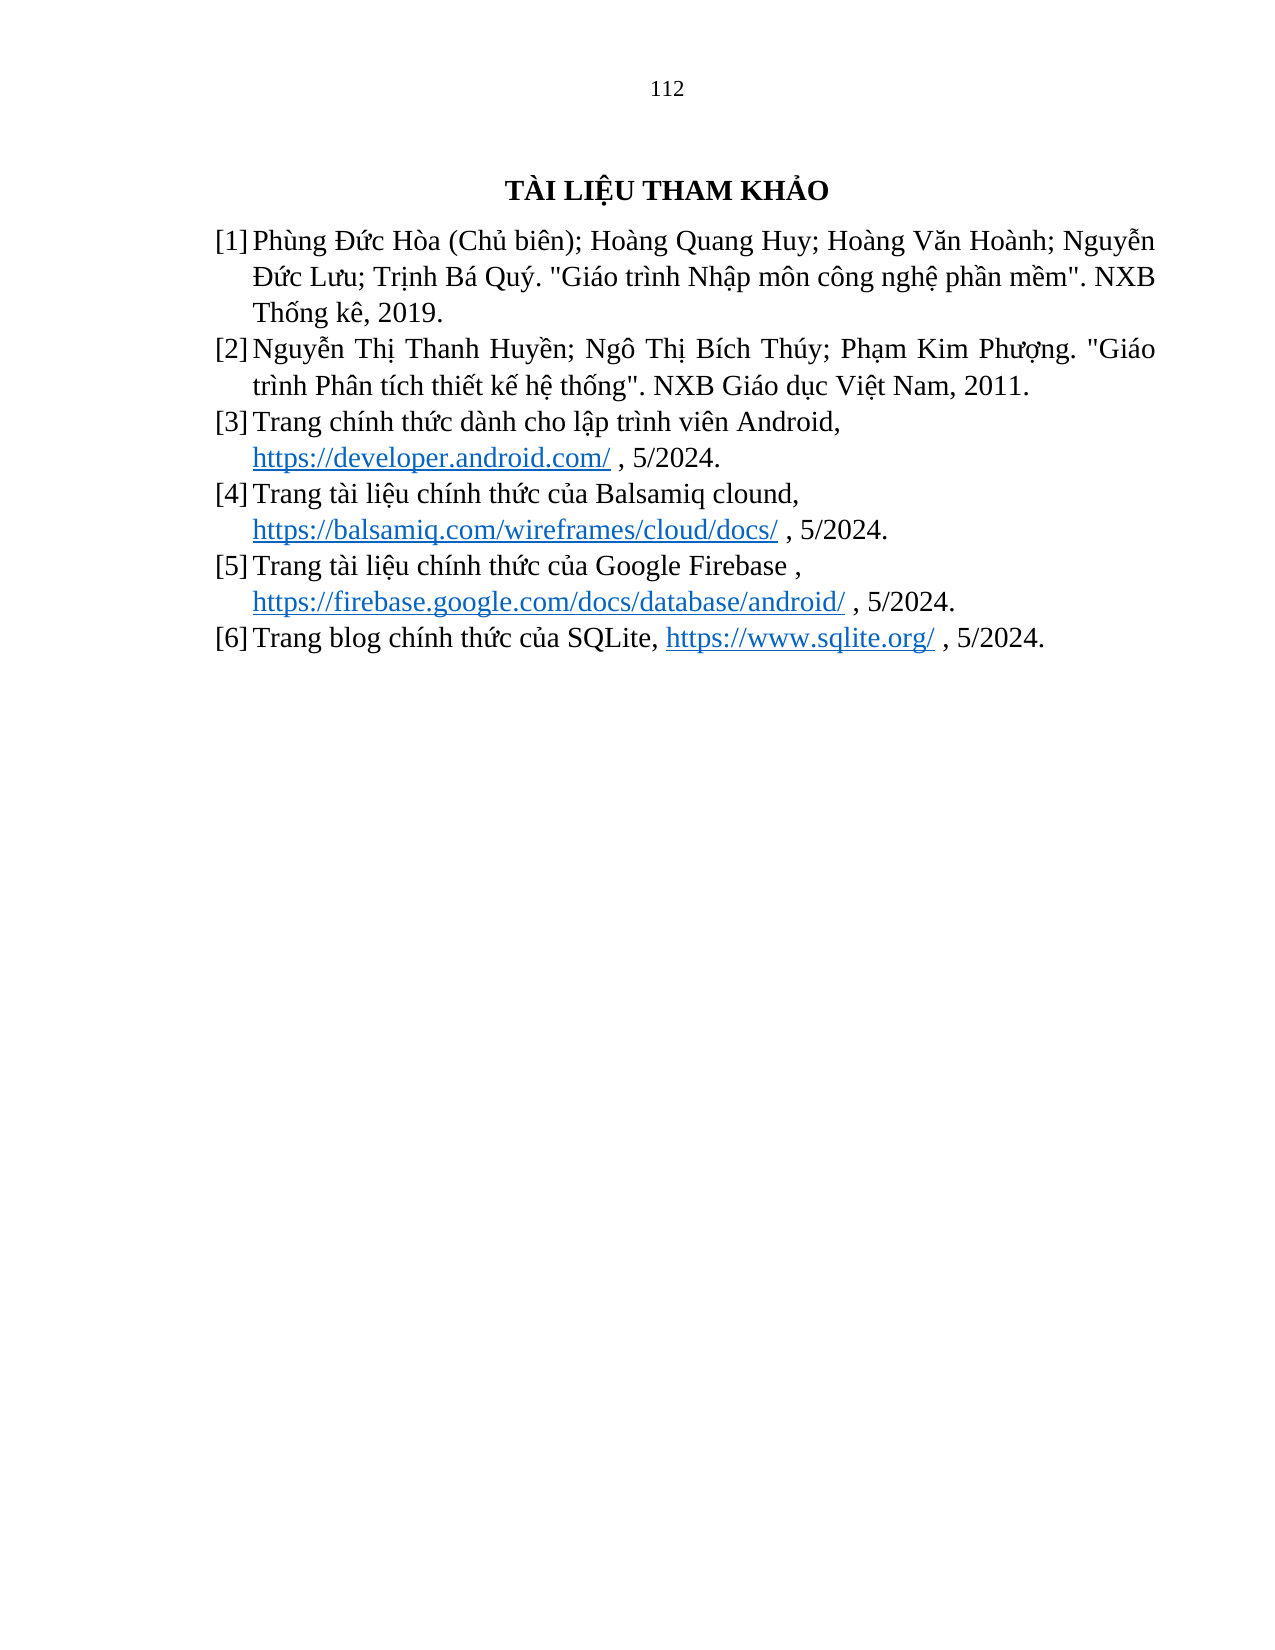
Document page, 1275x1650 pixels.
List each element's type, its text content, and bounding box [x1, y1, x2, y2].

list Trang blog chính thức của SQLite, https://www.sqlite.org/ , 5/2024. [215, 621, 1157, 654]
list Trang tài liệu chính thức của Balsamiq clound, https://balsamiq.com/wireframes/cloud/docs/ , 5/2024. [215, 476, 1157, 546]
list Trang tài liệu chính thức của Google Firebase , https://firebase.google.com/docs/database/android/ , 5/2024. [215, 548, 1157, 618]
list Phùng Đức Hòa (Chủ biên); Hoàng Quang Huy; Hoàng Văn Hoành; Nguyễn Đức Lưu; Trịnh Bá Quý. "Giáo trình Nhập môn công nghệ phần mềm". NXB Thống kê, 2019. [215, 223, 1157, 329]
list Nguyễn Thị Thanh Huyền; Ngô Thị Bích Thúy; Phạm Kim Phượng. "Giáo trình Phân tích thiết kế hệ thống". NXB Giáo dục Việt Nam, 2011. [215, 331, 1157, 401]
subtitle TÀI LIỆU THAM KHẢO [177, 173, 1157, 206]
list Trang chính thức dành cho lập trình viên Android, https://developer.android.com/ , 5/2024. [215, 404, 1157, 473]
